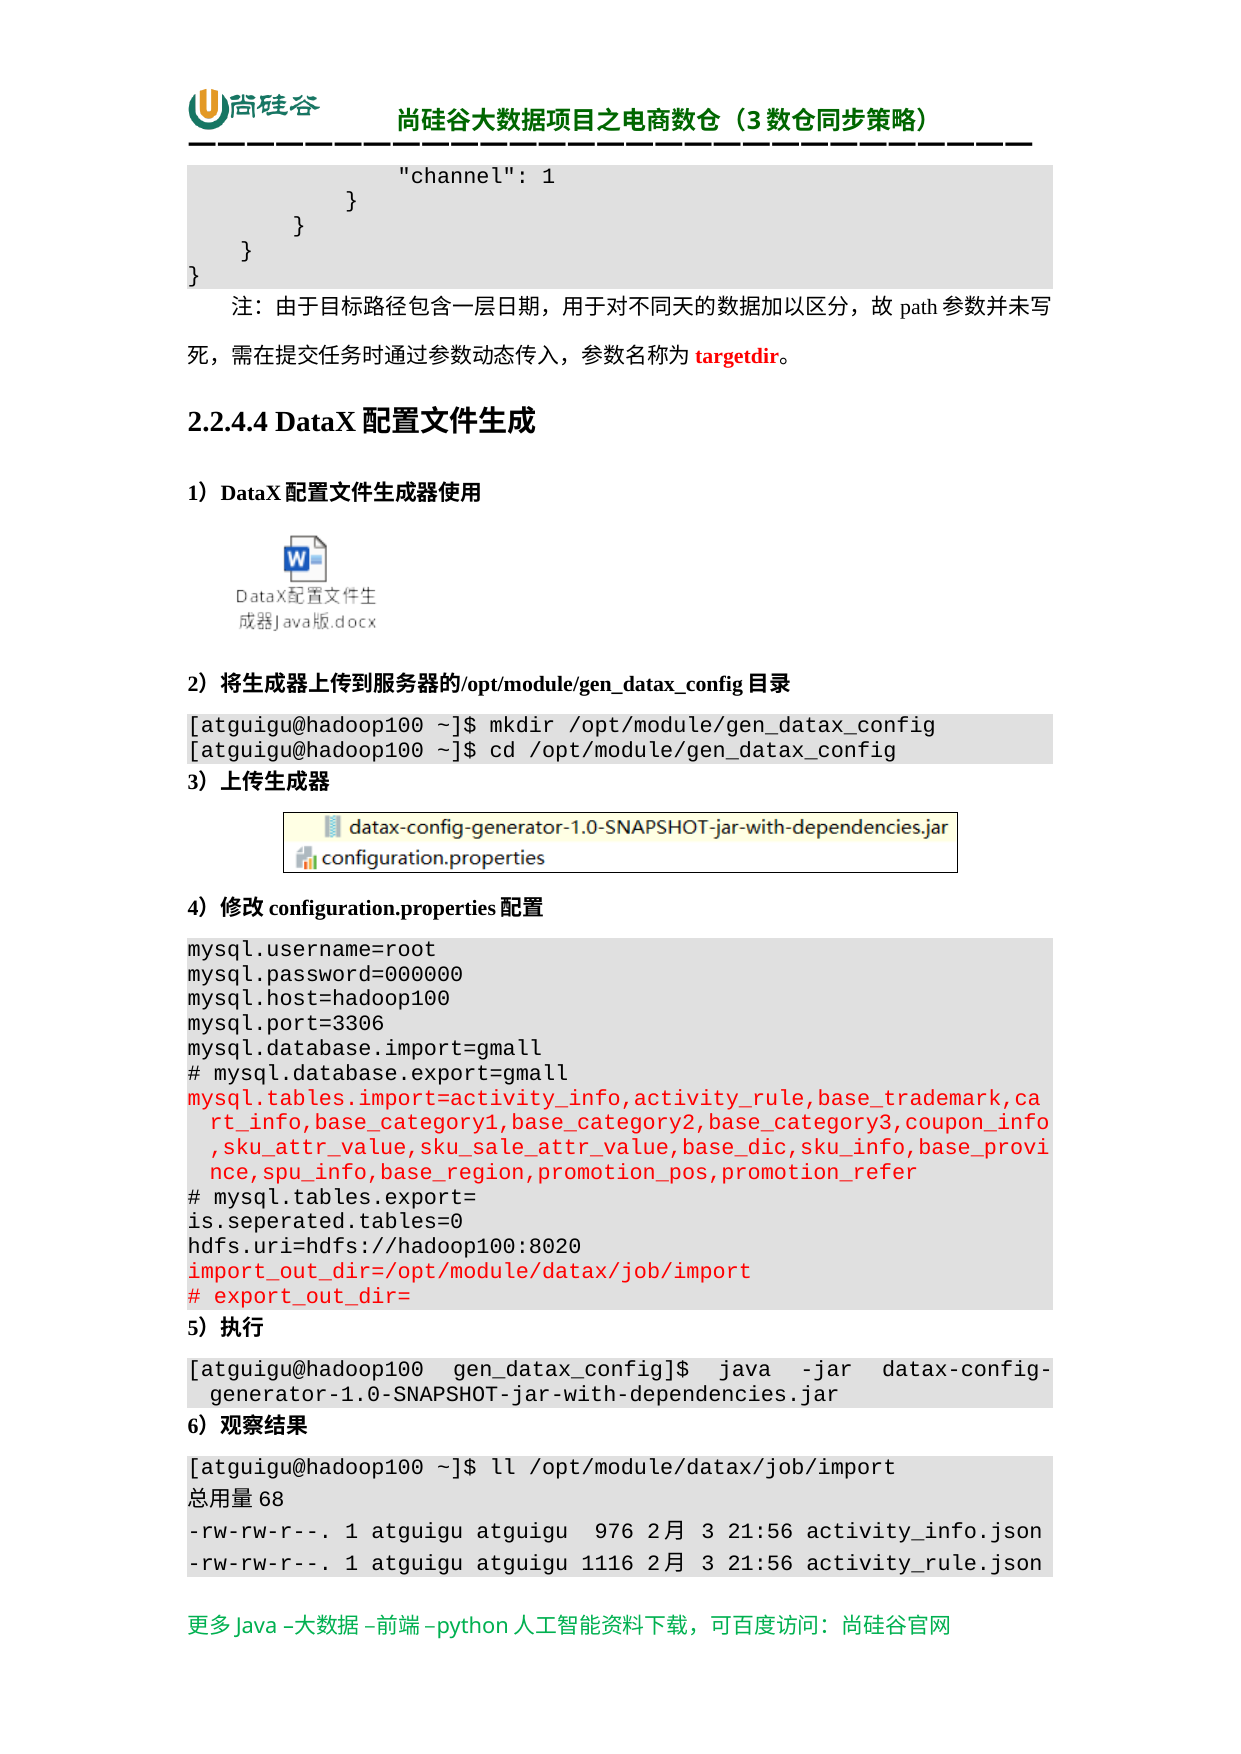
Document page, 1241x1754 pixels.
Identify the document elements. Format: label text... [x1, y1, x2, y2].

text [atguigu@hadoop100 gen_datax_config]$ java -jar datax-config-generator-1.0-SNAPSHOT-jar-with-dependencies.jar [187, 1358, 1053, 1408]
text -rw-rw-r--. 1 atguigu atguigu 1116 2月 3 21:56 activity_rule.json [187, 1545, 1053, 1577]
text 总用量 68 [187, 1481, 1053, 1513]
text } [187, 239, 1053, 264]
text # mysql.tables.export= [187, 1186, 1053, 1211]
text hdfs.uri=hdfs://hadoop100:8020 [187, 1236, 1053, 1260]
text # mysql.database.export=gmall [187, 1062, 1053, 1087]
text 4）修改configuration.properties配置 [187, 890, 1053, 922]
text mysql.tables.import=activity_info,activity_rule,base_trademark,cart_info,base_category1,base_category2,base_category3,coupon_info,sku_attr_value,sku_sale_attr_value,base_dic,sku_info,base_province,spu_info,base_region,promotion_pos,promotion_refer [187, 1087, 1053, 1186]
text 2.2.4.4 DataX配置文件生成 [187, 386, 1053, 451]
text 6）观察结果 [187, 1408, 1053, 1440]
text mysql.host=hadoop100 [187, 988, 1053, 1012]
text [atguigu@hadoop100 ~]$ ll /opt/module/datax/job/import [187, 1456, 1053, 1481]
picture [284, 813, 957, 872]
text [atguigu@hadoop100 ~]$ cd /opt/module/gen_datax_config [187, 739, 1053, 764]
text [atguigu@hadoop100 ~]$ mkdir /opt/module/gen_datax_config [187, 714, 1053, 739]
text mysql.password=000000 [187, 963, 1053, 988]
text } [187, 214, 1053, 239]
text 1）DataX配置文件生成器使用 [187, 475, 1053, 507]
text "channel": 1 [187, 165, 1053, 189]
text 3）上传生成器 [187, 764, 1053, 796]
text is.seperated.tables=0 [187, 1211, 1053, 1236]
picture [187, 88, 320, 130]
text mysql.database.import=gmall [187, 1037, 1053, 1062]
text 2）将生成器上传到服务器的/opt/module/gen_datax_config目录 [187, 666, 1053, 698]
text # export_out_dir= [187, 1285, 1053, 1310]
text } [187, 264, 1053, 289]
text mysql.username=root [187, 938, 1053, 963]
text -rw-rw-r--. 1 atguigu atguigu 976 2月 3 21:56 activity_info.json [187, 1513, 1053, 1545]
text } [187, 189, 1053, 214]
text import_out_dir=/opt/module/datax/job/import [187, 1260, 1053, 1285]
text 注：由于目标路径包含一层日期，用于对不同天的数据加以区分，故path参数并未写死，需在提交任务时通过参数动态传入，参数名称为targetdir。 [187, 289, 1053, 370]
text mysql.port=3306 [187, 1012, 1053, 1037]
text 5）执行 [187, 1310, 1053, 1342]
